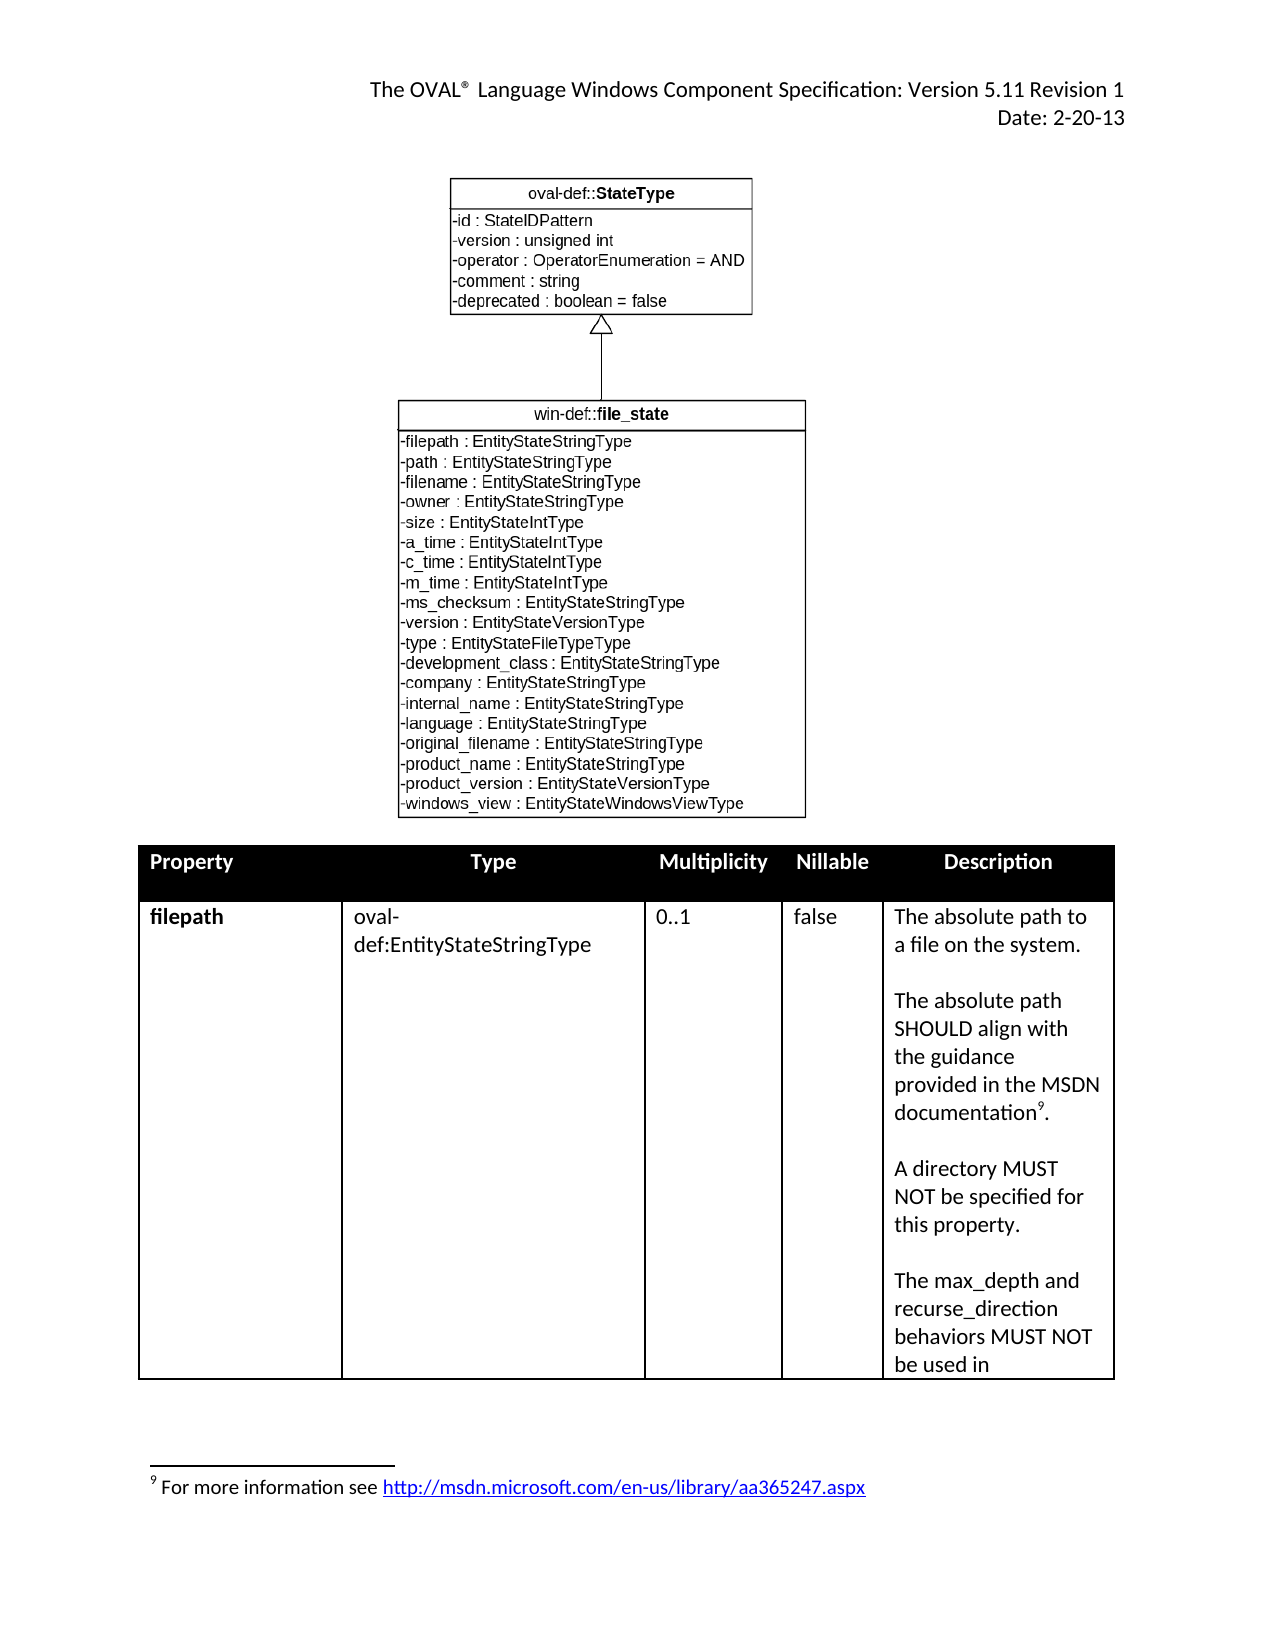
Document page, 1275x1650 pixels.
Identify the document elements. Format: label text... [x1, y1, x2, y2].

table_header Description [883, 847, 1113, 900]
table_cell false [783, 902, 882, 1378]
table_cell filepath [140, 902, 341, 1378]
table_header Type [343, 847, 644, 900]
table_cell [343, 902, 644, 1378]
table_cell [884, 902, 1113, 1378]
table_cell 0..1 [646, 902, 781, 1378]
table_header Nillable [783, 847, 882, 900]
table_header Property [140, 847, 342, 900]
table_header Multiplicity [645, 847, 782, 900]
